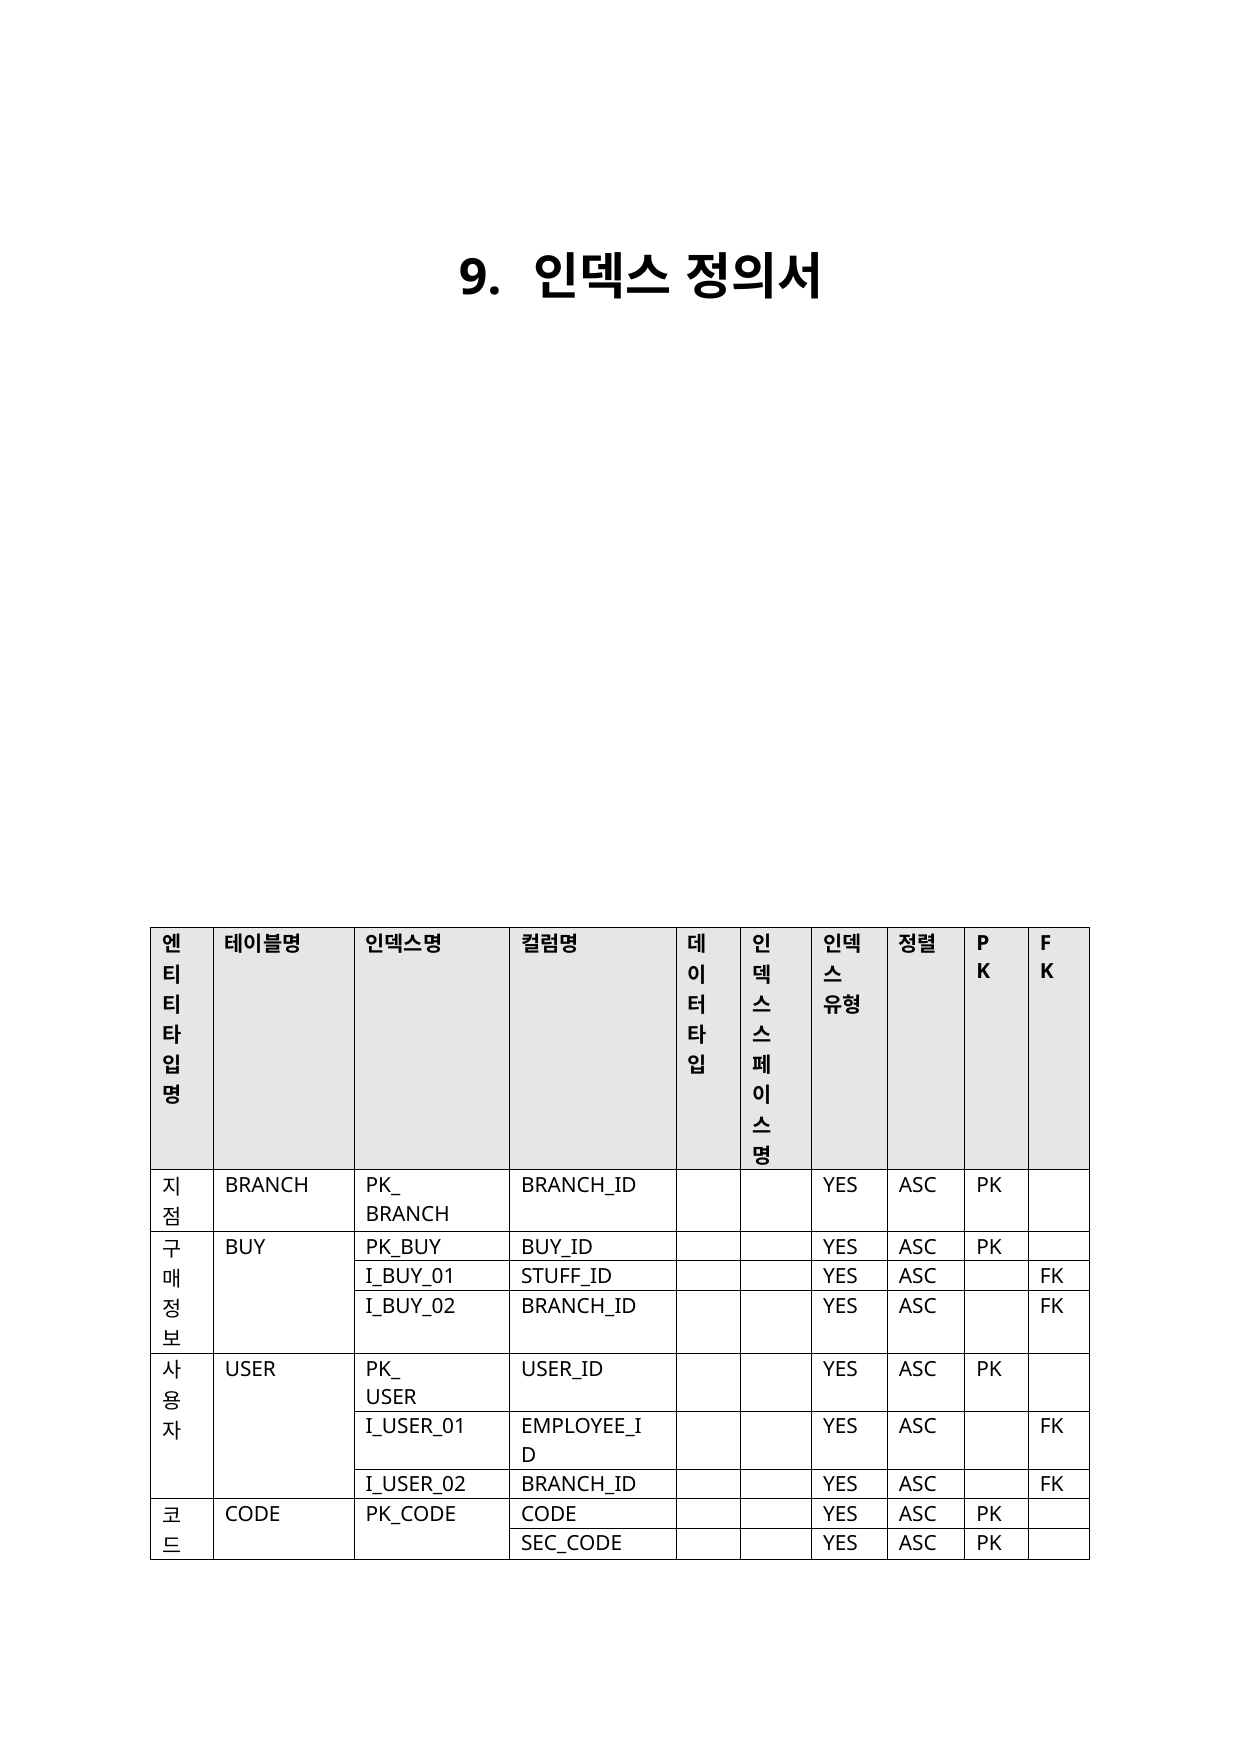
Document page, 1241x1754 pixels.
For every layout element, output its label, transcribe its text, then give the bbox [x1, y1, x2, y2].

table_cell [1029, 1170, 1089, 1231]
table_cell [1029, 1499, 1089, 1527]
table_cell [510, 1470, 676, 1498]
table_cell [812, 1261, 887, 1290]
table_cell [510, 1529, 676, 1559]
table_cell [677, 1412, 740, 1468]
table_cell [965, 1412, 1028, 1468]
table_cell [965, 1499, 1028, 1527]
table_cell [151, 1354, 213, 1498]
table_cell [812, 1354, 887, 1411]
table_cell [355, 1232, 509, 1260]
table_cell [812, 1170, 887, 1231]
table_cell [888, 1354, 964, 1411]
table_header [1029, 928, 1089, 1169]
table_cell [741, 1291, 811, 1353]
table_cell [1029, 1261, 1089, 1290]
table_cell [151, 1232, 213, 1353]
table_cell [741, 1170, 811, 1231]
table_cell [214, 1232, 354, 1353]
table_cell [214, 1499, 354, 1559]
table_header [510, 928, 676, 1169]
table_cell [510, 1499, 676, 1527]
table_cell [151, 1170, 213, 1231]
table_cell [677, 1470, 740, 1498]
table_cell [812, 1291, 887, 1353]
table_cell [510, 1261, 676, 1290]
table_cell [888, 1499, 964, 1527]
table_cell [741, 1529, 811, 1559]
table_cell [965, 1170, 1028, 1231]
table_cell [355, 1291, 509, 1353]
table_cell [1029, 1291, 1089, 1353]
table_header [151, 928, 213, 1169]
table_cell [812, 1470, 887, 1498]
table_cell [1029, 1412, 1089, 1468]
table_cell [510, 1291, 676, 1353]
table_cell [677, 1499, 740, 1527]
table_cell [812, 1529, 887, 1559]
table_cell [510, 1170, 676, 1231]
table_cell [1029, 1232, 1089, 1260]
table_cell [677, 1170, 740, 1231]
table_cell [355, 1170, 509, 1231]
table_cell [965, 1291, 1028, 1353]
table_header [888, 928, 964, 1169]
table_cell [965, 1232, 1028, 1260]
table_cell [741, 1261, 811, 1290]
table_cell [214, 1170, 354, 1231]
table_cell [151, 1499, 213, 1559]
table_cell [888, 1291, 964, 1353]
list 인덱스 정의서 [192, 237, 1090, 309]
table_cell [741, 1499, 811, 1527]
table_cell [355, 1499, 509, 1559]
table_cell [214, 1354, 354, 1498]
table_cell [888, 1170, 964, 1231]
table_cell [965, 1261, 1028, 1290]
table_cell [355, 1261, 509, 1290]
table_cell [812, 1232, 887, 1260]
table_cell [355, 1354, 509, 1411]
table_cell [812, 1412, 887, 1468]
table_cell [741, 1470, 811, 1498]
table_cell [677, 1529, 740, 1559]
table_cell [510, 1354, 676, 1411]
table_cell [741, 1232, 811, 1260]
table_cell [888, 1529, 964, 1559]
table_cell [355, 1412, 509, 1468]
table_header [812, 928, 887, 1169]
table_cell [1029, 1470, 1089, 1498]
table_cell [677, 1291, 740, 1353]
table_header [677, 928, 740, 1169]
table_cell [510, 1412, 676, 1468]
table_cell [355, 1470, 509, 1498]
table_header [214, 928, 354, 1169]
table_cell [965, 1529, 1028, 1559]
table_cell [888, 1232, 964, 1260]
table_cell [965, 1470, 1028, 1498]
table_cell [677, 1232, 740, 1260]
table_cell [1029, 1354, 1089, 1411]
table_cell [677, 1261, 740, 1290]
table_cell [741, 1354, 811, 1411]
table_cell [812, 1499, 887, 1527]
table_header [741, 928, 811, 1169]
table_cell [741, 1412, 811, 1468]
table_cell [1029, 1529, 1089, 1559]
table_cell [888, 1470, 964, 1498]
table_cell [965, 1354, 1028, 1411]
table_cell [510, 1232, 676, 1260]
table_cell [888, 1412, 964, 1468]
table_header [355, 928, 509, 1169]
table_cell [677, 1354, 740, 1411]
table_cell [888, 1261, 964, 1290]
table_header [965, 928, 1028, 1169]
